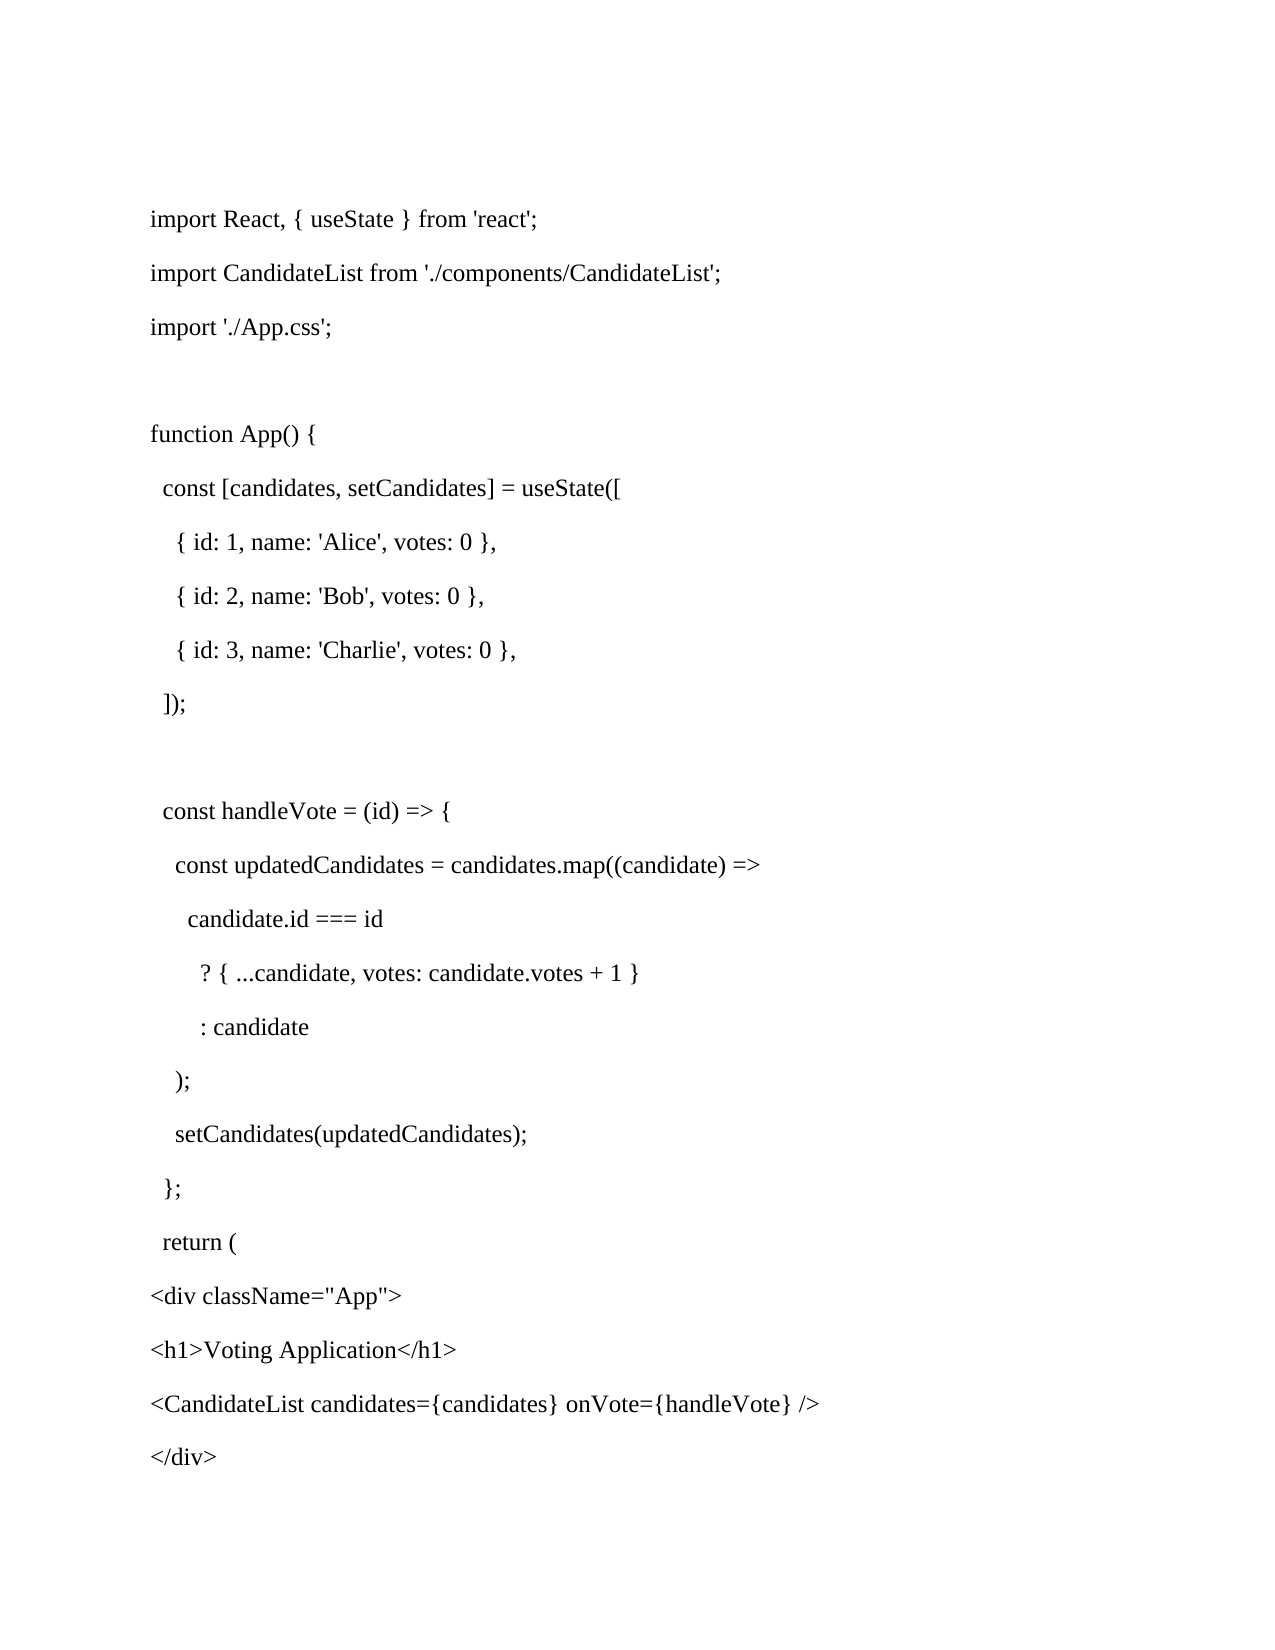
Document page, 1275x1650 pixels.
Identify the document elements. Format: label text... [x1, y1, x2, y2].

text <CandidateList candidates={candidates} onVote={handleVote} /> [150, 1389, 1125, 1417]
text function App() { [150, 419, 1125, 448]
text candidate.id === id [150, 904, 1125, 933]
text import CandidateList from './components/CandidateList'; [150, 258, 1125, 286]
text ? { ...candidate, votes: candidate.votes + 1 } [150, 958, 1125, 987]
text { id: 3, name: 'Charlie', votes: 0 }, [150, 635, 1125, 663]
text : candidate [150, 1012, 1125, 1040]
text const [candidates, setCandidates] = useState([ [150, 473, 1125, 502]
text ); [150, 1066, 1125, 1094]
text </div> [150, 1442, 1125, 1471]
text { id: 2, name: 'Bob', votes: 0 }, [150, 581, 1125, 609]
text import './App.css'; [150, 312, 1125, 340]
text ]); [150, 688, 1125, 717]
text <div className="App"> [150, 1281, 1125, 1310]
text <h1>Voting Application</h1> [150, 1335, 1125, 1363]
text { id: 1, name: 'Alice', votes: 0 }, [150, 527, 1125, 556]
text const handleVote = (id) => { [150, 796, 1125, 825]
text import React, { useState } from 'react'; [150, 204, 1125, 233]
text return ( [150, 1227, 1125, 1256]
text }; [150, 1173, 1125, 1202]
text const updatedCandidates = candidates.map((candidate) => [150, 850, 1125, 879]
text setCandidates(updatedCandidates); [150, 1119, 1125, 1148]
